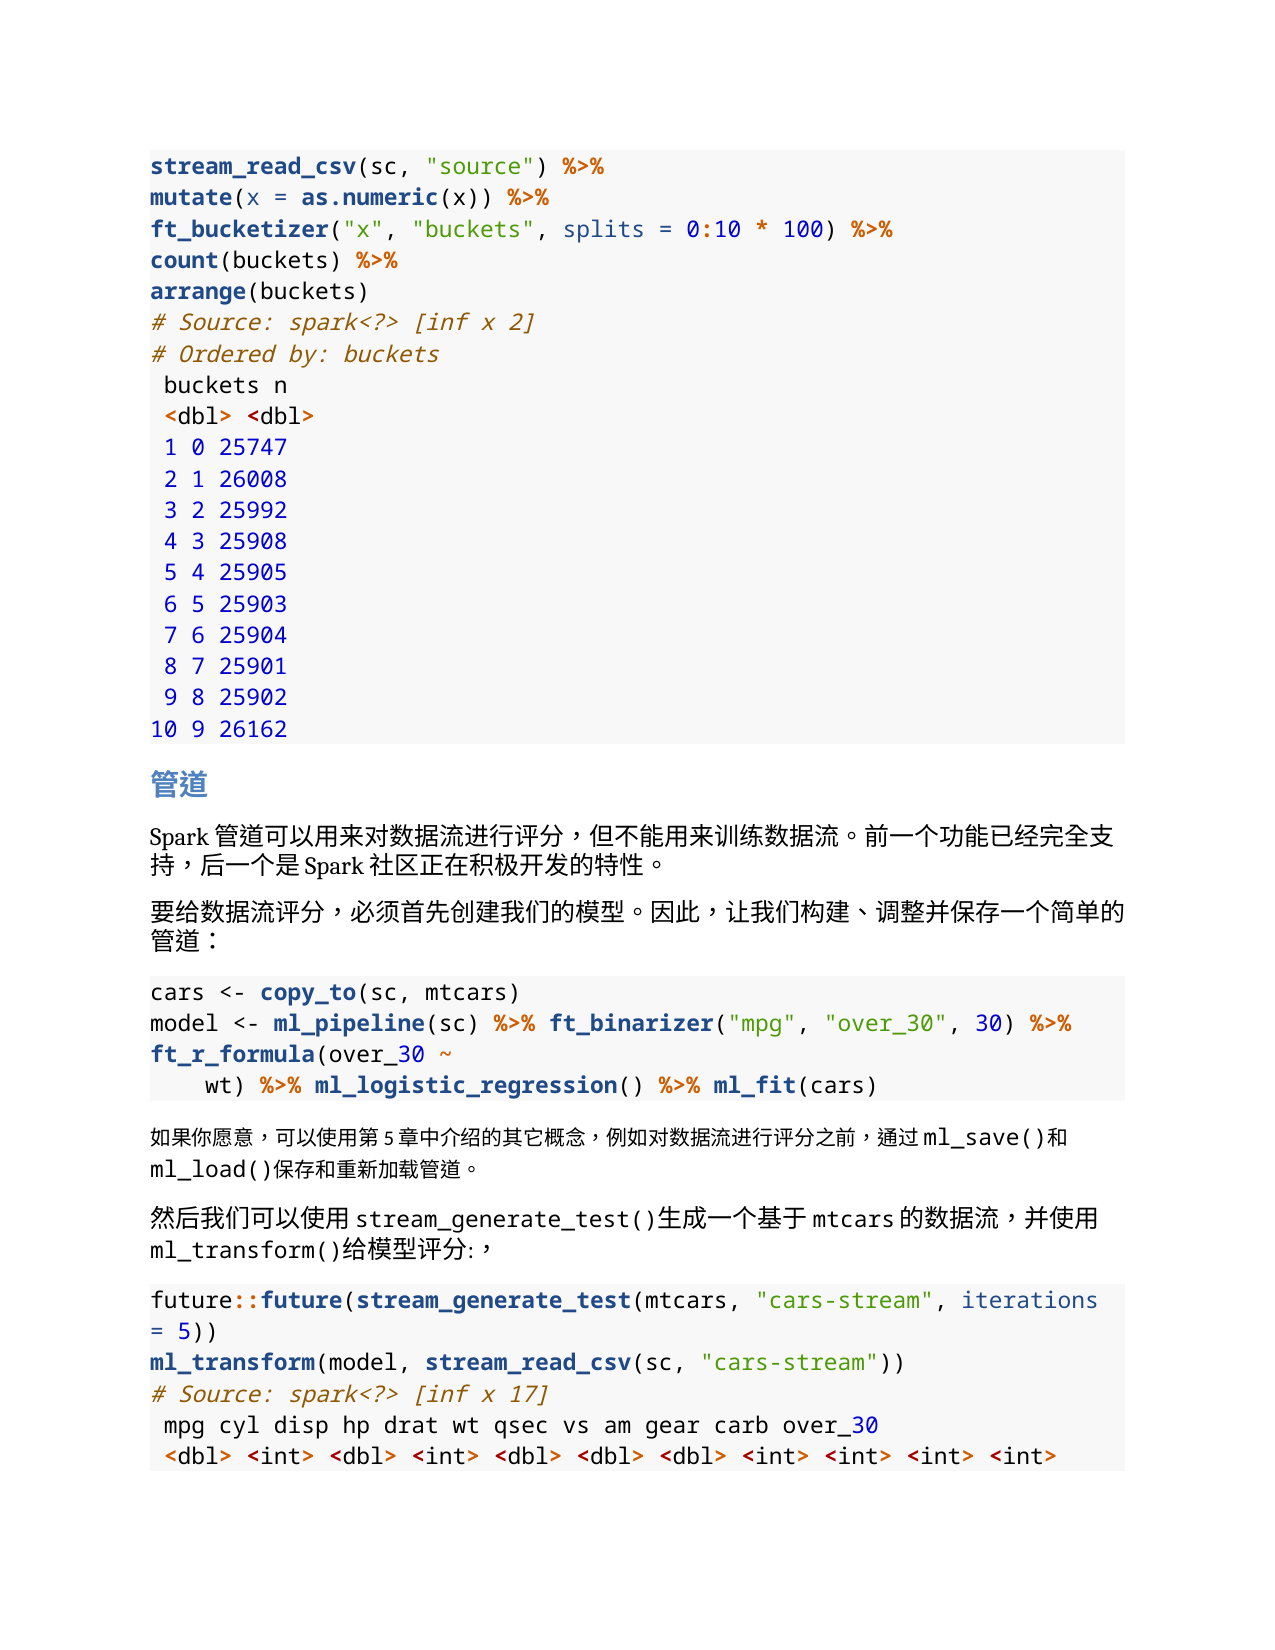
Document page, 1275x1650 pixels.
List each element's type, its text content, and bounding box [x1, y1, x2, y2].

text 然后我们可以使用stream_generate_test()生成一个基于mtcars的数据流，并使用ml_transform()给模型评分:， [150, 1203, 1125, 1265]
text 要给数据流评分，必须首先创建我们的模型。因此，让我们构建、调整并保存一个简单的管道： [150, 899, 1125, 957]
text 如果你愿意，可以使用第5章中介绍的其它概念，例如对数据流进行评分之前，通过ml_save()和ml_load()保存和重新加载管道。 [150, 1121, 1125, 1184]
subtitle 管道 [150, 764, 1125, 804]
text cars <- copy_to(sc, mtcars) model <- ml_pipeline(sc) %>% ft_binarizer("mpg", "over_30", 30) %>% ft_r_formula(over_30 ~ wt) %>% ml_logistic_regression() %>% ml_fit(cars) [452, 976, 1125, 1101]
text stream_read_csv(sc, "source") %>% mutate(x = as.numeric(x)) %>% ft_bucketizer("x", "buckets", splits = 0:10 * 100) %>% count(buckets) %>% arrange(buckets) # Source: spark<?> [inf x 2] # Ordered by: buckets buckets n <dbl> <dbl> 1 0 25747 2 1 26008 3 2 25992 4 3 25908 5 4 25905 6 5 25903 7 6 25904 8 7 25901 9 8 25902 10 9 26162 [150, 150, 1125, 744]
text Spark管道可以用来对数据流进行评分，但不能用来训练数据流。前一个功能已经完全支持，后一个是Spark社区正在积极开发的特性。 [150, 823, 1125, 881]
